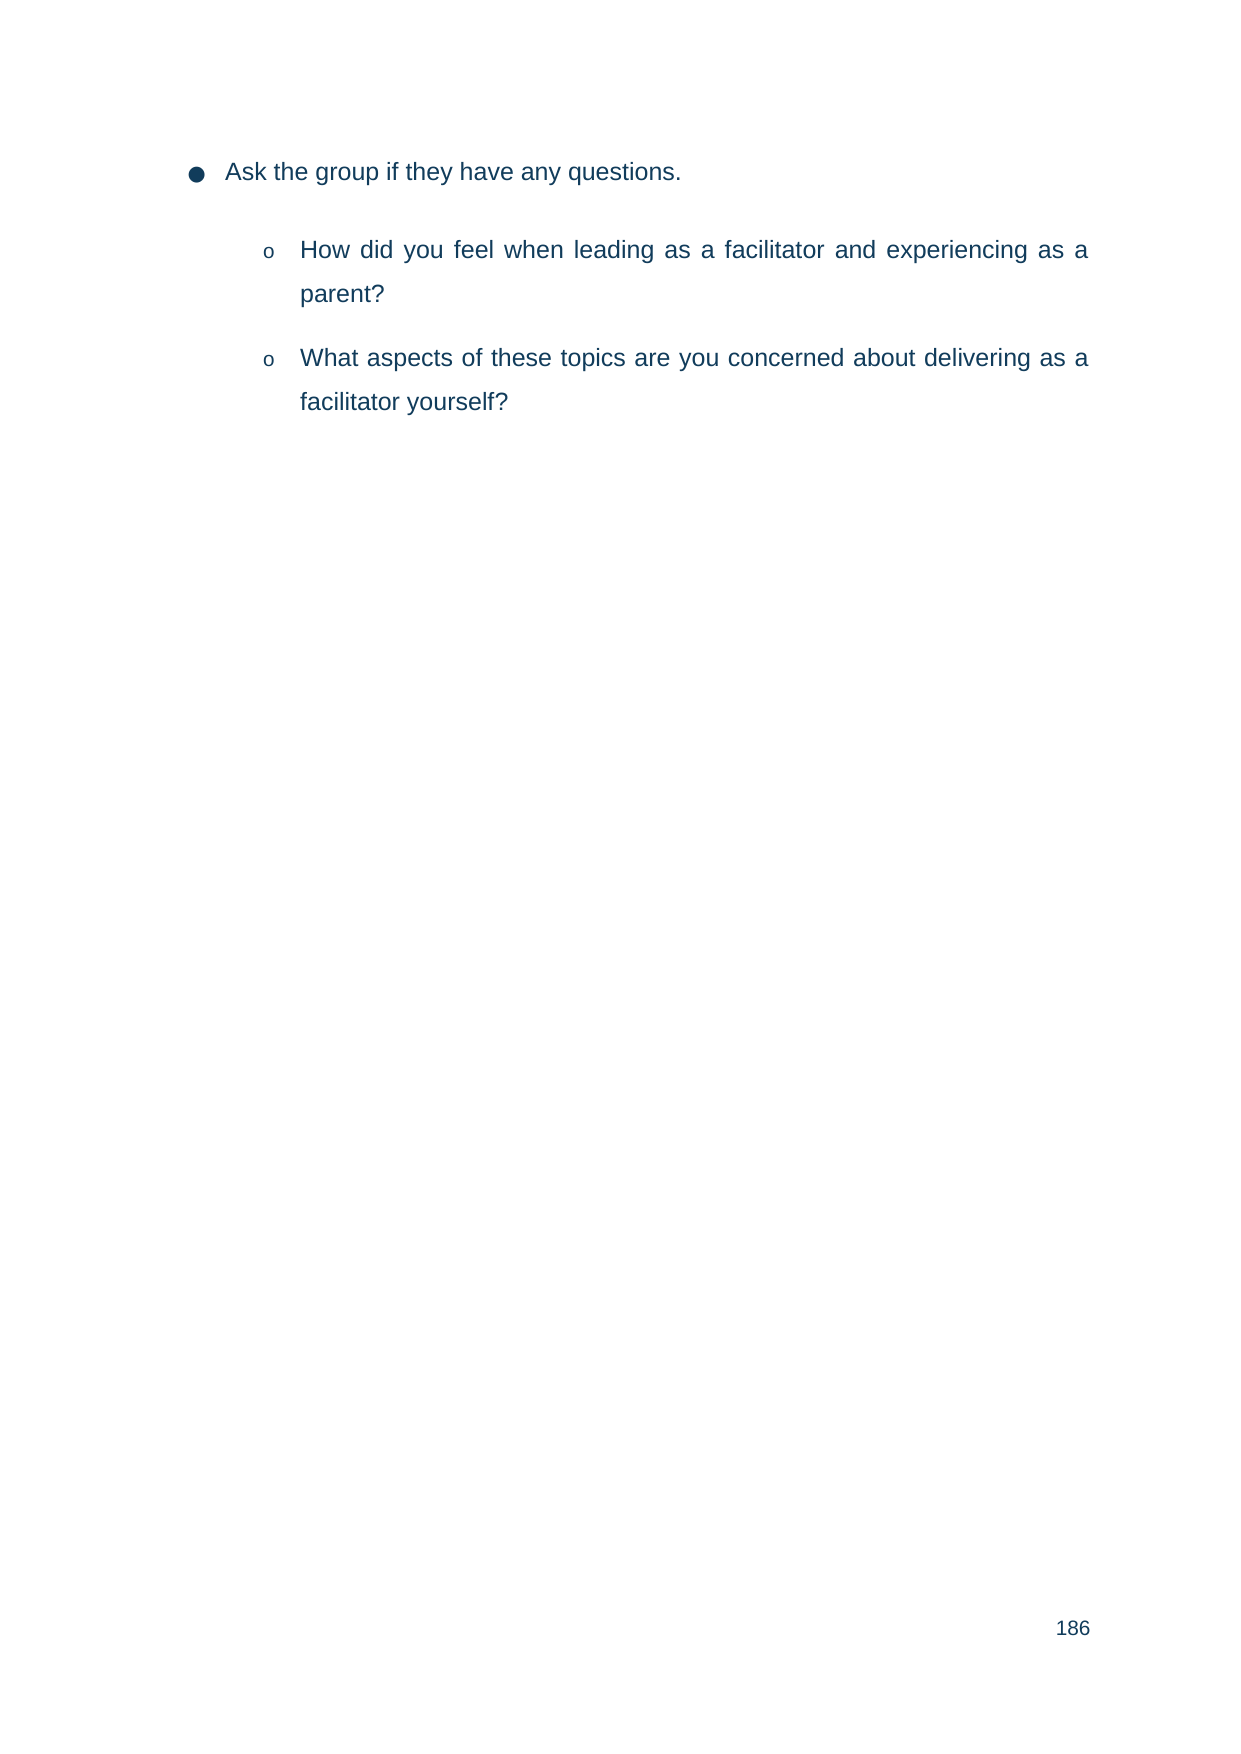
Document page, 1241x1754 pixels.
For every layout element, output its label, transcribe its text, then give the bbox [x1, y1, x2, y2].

list What aspects of these topics are you concerned about delivering as a facilitator yourself? [262, 343, 1090, 416]
list How did you feel when leading as a facilitator and experiencing as a parent? [262, 235, 1090, 308]
list Ask the group if they have any questions. [187, 150, 1090, 193]
